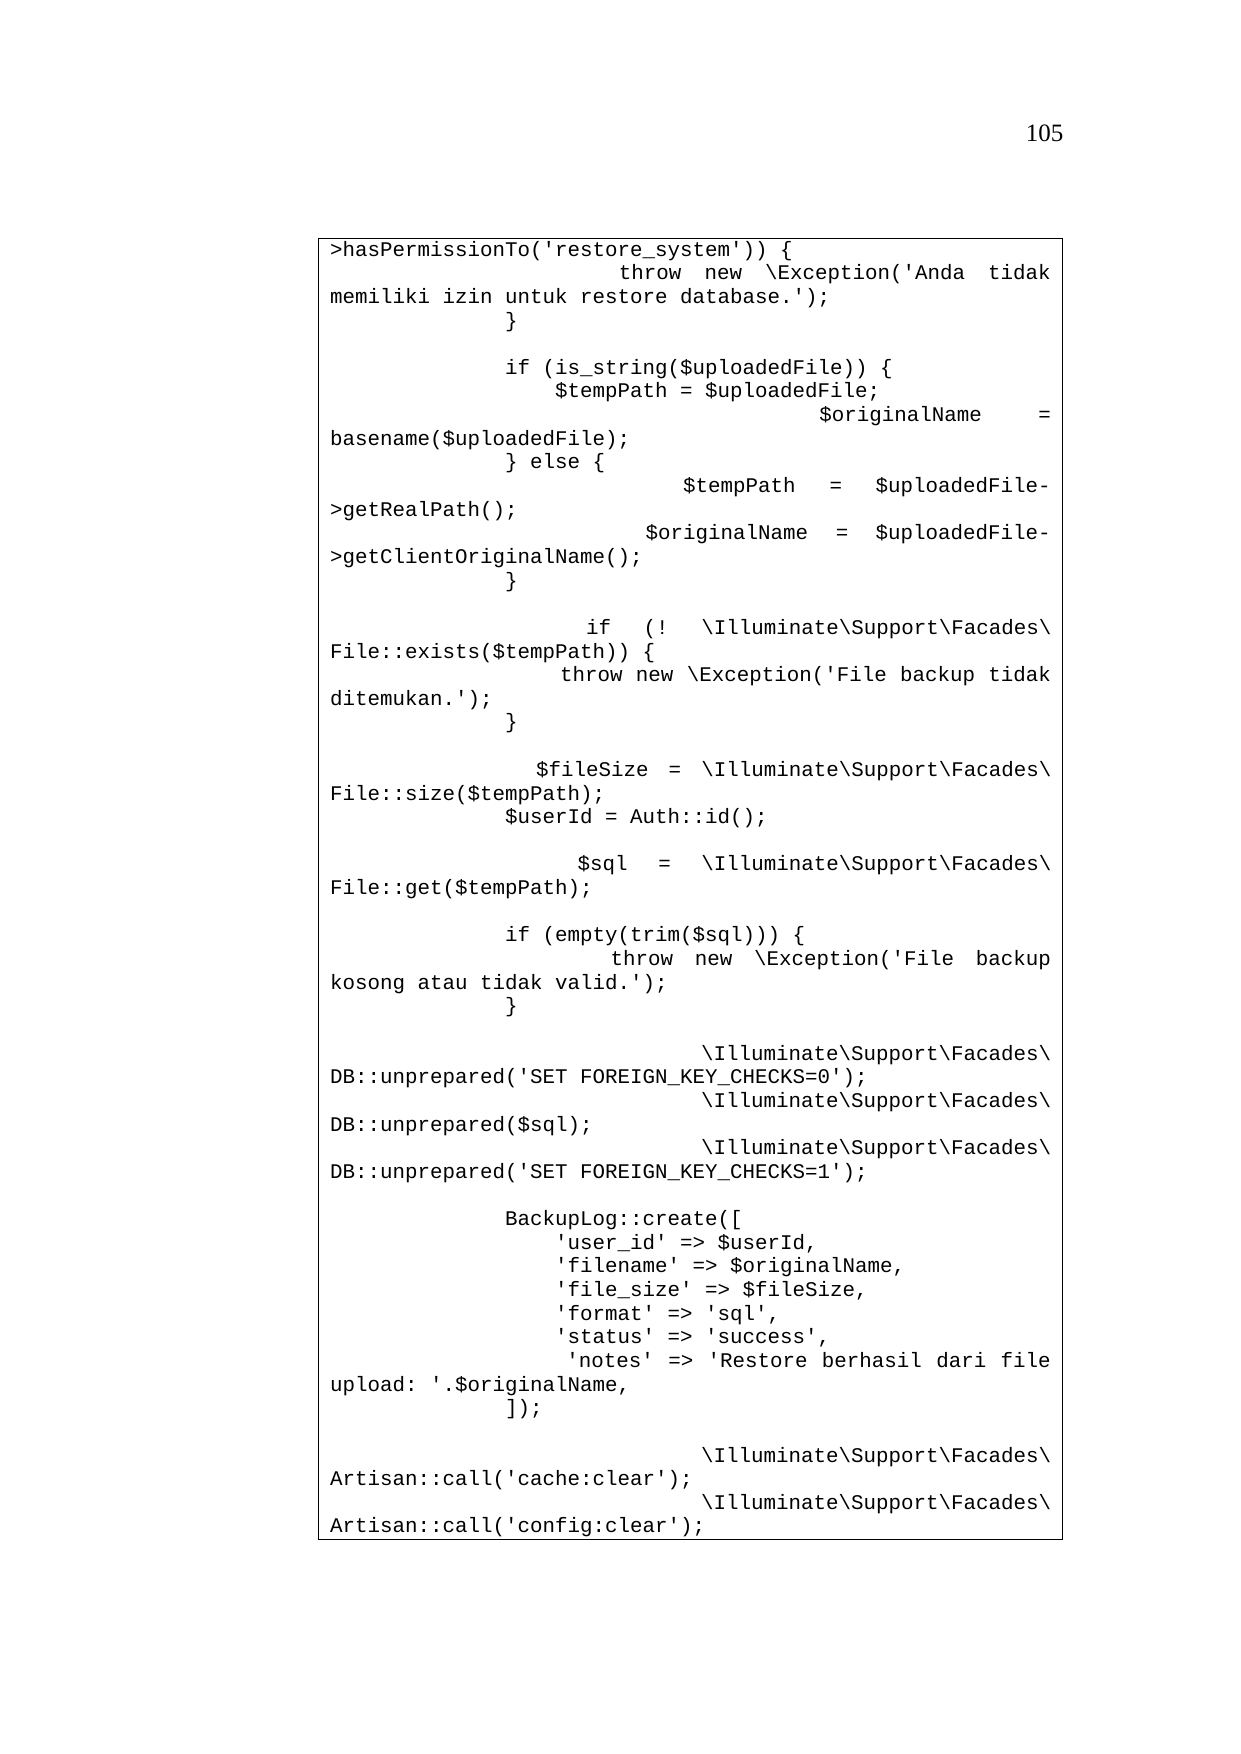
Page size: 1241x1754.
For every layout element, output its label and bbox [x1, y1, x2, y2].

table_header [319, 239, 1062, 1539]
